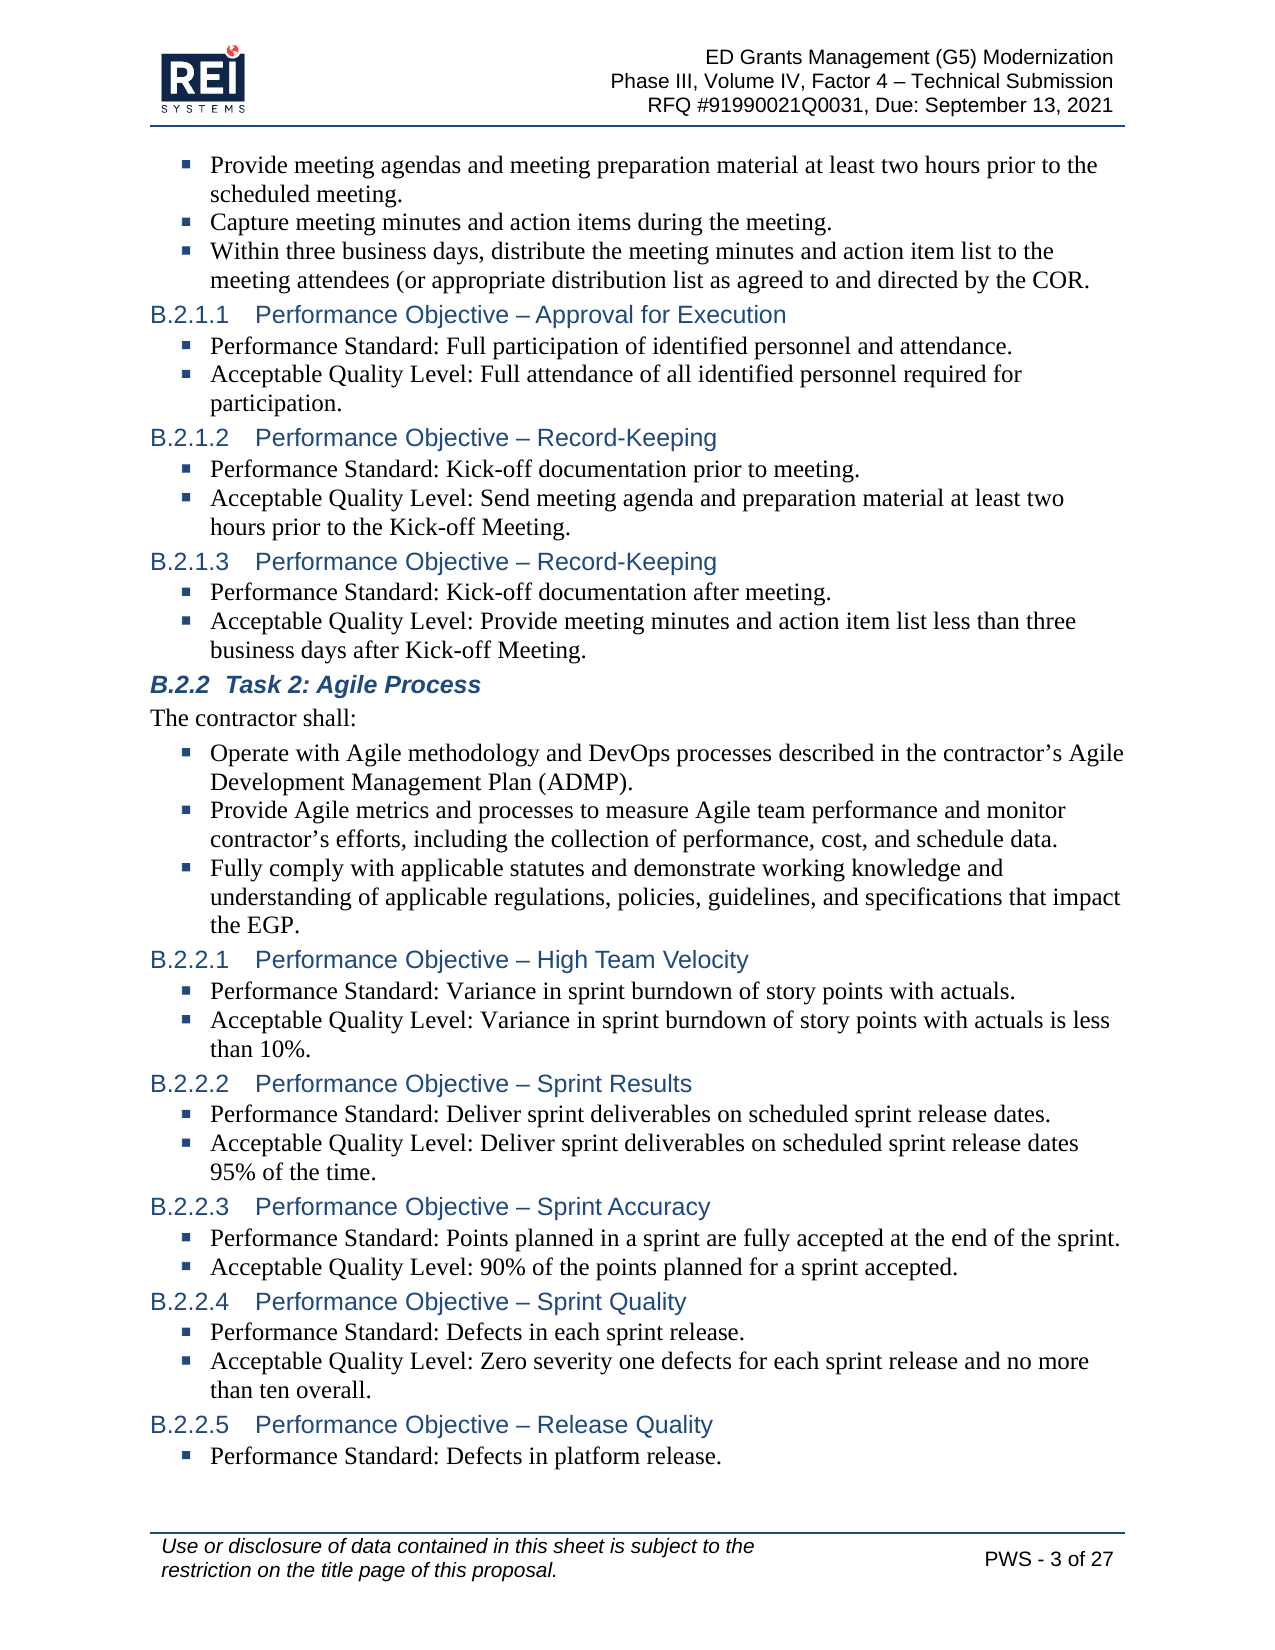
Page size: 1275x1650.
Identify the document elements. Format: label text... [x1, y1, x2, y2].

text Acceptable Quality Level: Full attendance of all identified personnel required for participation. [180, 359, 1125, 417]
subtitle Performance Objective – High Team Velocity [150, 945, 1125, 974]
subtitle Performance Objective – Record-Keeping [150, 547, 1125, 575]
text Performance Standard: Points planned in a sprint are fully accepted at the end of the sprint. [180, 1223, 1125, 1252]
text Operate with Agile methodology and DevOps processes described in the contractor’s Agile Development Management Plan (ADMP). [180, 738, 1125, 795]
text Fully comply with applicable statutes and demonstrate working knowledge and understanding of applicable regulations, policies, guidelines, and specifications that impact the EGP. [180, 853, 1125, 939]
text Provide meeting agendas and meeting preparation material at least two hours prior to the scheduled meeting. [180, 150, 1125, 207]
text Acceptable Quality Level: Variance in sprint burndown of story points with actuals is less than 10%. [180, 1005, 1125, 1062]
text Performance Standard: Kick-off documentation prior to meeting. [180, 454, 1125, 483]
text Capture meeting minutes and action items during the meeting. [180, 207, 1125, 236]
text Acceptable Quality Level: Send meeting agenda and preparation material at least two hours prior to the Kick-off Meeting. [180, 483, 1125, 540]
text Performance Standard: Kick-off documentation after meeting. [180, 577, 1125, 606]
text Acceptable Quality Level: 90% of the points planned for a sprint accepted. [180, 1252, 1125, 1280]
text Performance Standard: Variance in sprint burndown of story points with actuals. [180, 976, 1125, 1005]
text Provide Agile metrics and processes to measure Agile team performance and monitor contractor’s efforts, including the collection of performance, cost, and schedule data. [180, 795, 1125, 853]
subtitle Performance Objective – Approval for Execution [150, 300, 1125, 329]
text Acceptable Quality Level: Provide meeting minutes and action item list less than three business days after Kick-off Meeting. [180, 606, 1125, 664]
text Performance Standard: Defects in platform release. [180, 1441, 1125, 1469]
text Performance Standard: Defects in each sprint release. [180, 1317, 1125, 1346]
text Acceptable Quality Level: Deliver sprint deliverables on scheduled sprint release dates 95% of the time. [180, 1128, 1125, 1186]
text Within three business days, distribute the meeting minutes and action item list to the meeting attendees (or appropriate distribution list as agreed to and directed by the COR. [180, 236, 1125, 294]
subtitle Task 2: Agile Process [150, 670, 1125, 699]
subtitle Performance Objective – Record-Keeping [150, 423, 1125, 452]
text Acceptable Quality Level: Zero severity one defects for each sprint release and no more than ten overall. [180, 1346, 1125, 1404]
text Performance Standard: Full participation of identified personnel and attendance. [180, 331, 1125, 359]
subtitle Performance Objective – Sprint Quality [150, 1287, 1125, 1315]
subtitle Performance Objective – Sprint Accuracy [150, 1192, 1125, 1221]
picture [161, 45, 245, 113]
text Performance Standard: Deliver sprint deliverables on scheduled sprint release dates. [180, 1099, 1125, 1128]
subtitle Performance Objective – Release Quality [150, 1410, 1125, 1439]
text The contractor shall: [150, 703, 1125, 732]
subtitle Performance Objective – Sprint Results [150, 1069, 1125, 1097]
